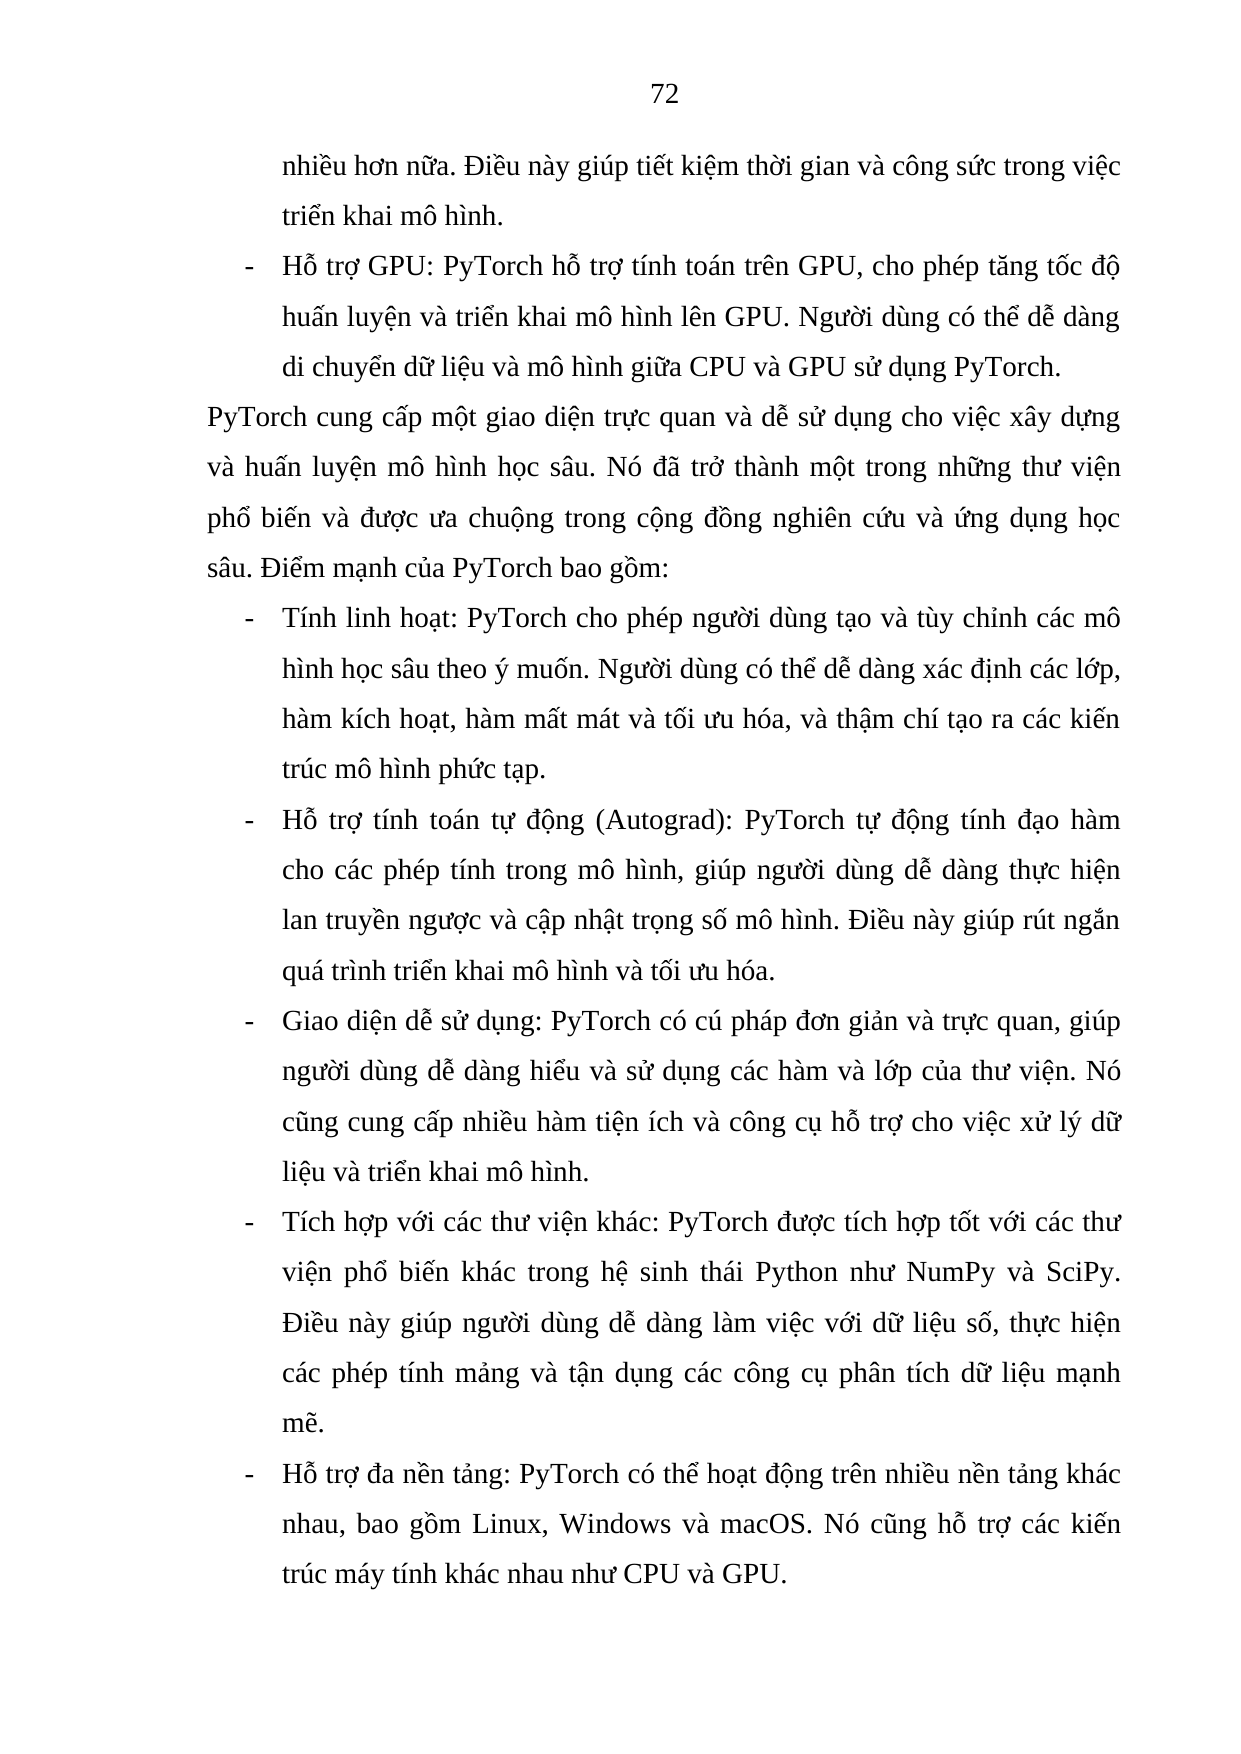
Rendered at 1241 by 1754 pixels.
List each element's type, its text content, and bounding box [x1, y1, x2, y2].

list Giao diện dễ sử dụng: PyTorch có cú pháp đơn giản và trực quan, giúp người dùng dễ dàng hiểu và sử dụng các hàm và lớp của thư viện. Nó cũng cung cấp nhiều hàm tiện ích và công cụ hỗ trợ cho việc xử lý dữ liệu và triển khai mô hình. [244, 1003, 1122, 1187]
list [244, 148, 1122, 232]
list Hỗ trợ GPU: PyTorch hỗ trợ tính toán trên GPU, cho phép tăng tốc độ huấn luyện và triển khai mô hình lên GPU. Người dùng có thể dễ dàng di chuyển dữ liệu và mô hình giữa CPU và GPU sử dụng PyTorch. [244, 248, 1122, 382]
list Tích hợp với các thư viện khác: PyTorch được tích hợp tốt với các thư viện phổ biến khác trong hệ sinh thái Python như NumPy và SciPy. Điều này giúp người dùng dễ dàng làm việc với dữ liệu số, thực hiện các phép tính mảng và tận dụng các công cụ phân tích dữ liệu mạnh mẽ. [244, 1204, 1122, 1439]
list Hỗ trợ đa nền tảng: PyTorch có thể hoạt động trên nhiều nền tảng khác nhau, bao gồm Linux, Windows và macOS. Nó cũng hỗ trợ các kiến trúc máy tính khác nhau như CPU và GPU. [244, 1456, 1122, 1590]
list Tính linh hoạt: PyTorch cho phép người dùng tạo và tùy chỉnh các mô hình học sâu theo ý muốn. Người dùng có thể dễ dàng xác định các lớp, hàm kích hoạt, hàm mất mát và tối ưu hóa, và thậm chí tạo ra các kiến trúc mô hình phức tạp. [244, 601, 1122, 785]
list Hỗ trợ tính toán tự động (Autograd): PyTorch tự động tính đạo hàm cho các phép tính trong mô hình, giúp người dùng dễ dàng thực hiện lan truyền ngược và cập nhật trọng số mô hình. Điều này giúp rút ngắn quá trình triển khai mô hình và tối ưu hóa. [244, 802, 1122, 986]
text PyTorch cung cấp một giao diện trực quan và dễ sử dụng cho việc xây dựng và huấn luyện mô hình học sâu. Nó đã trở thành một trong những thư viện phổ biến và được ưa chuộng trong cộng đồng nghiên cứu và ứng dụng học sâu. Điểm mạnh của PyTorch bao gồm: [207, 399, 1122, 584]
